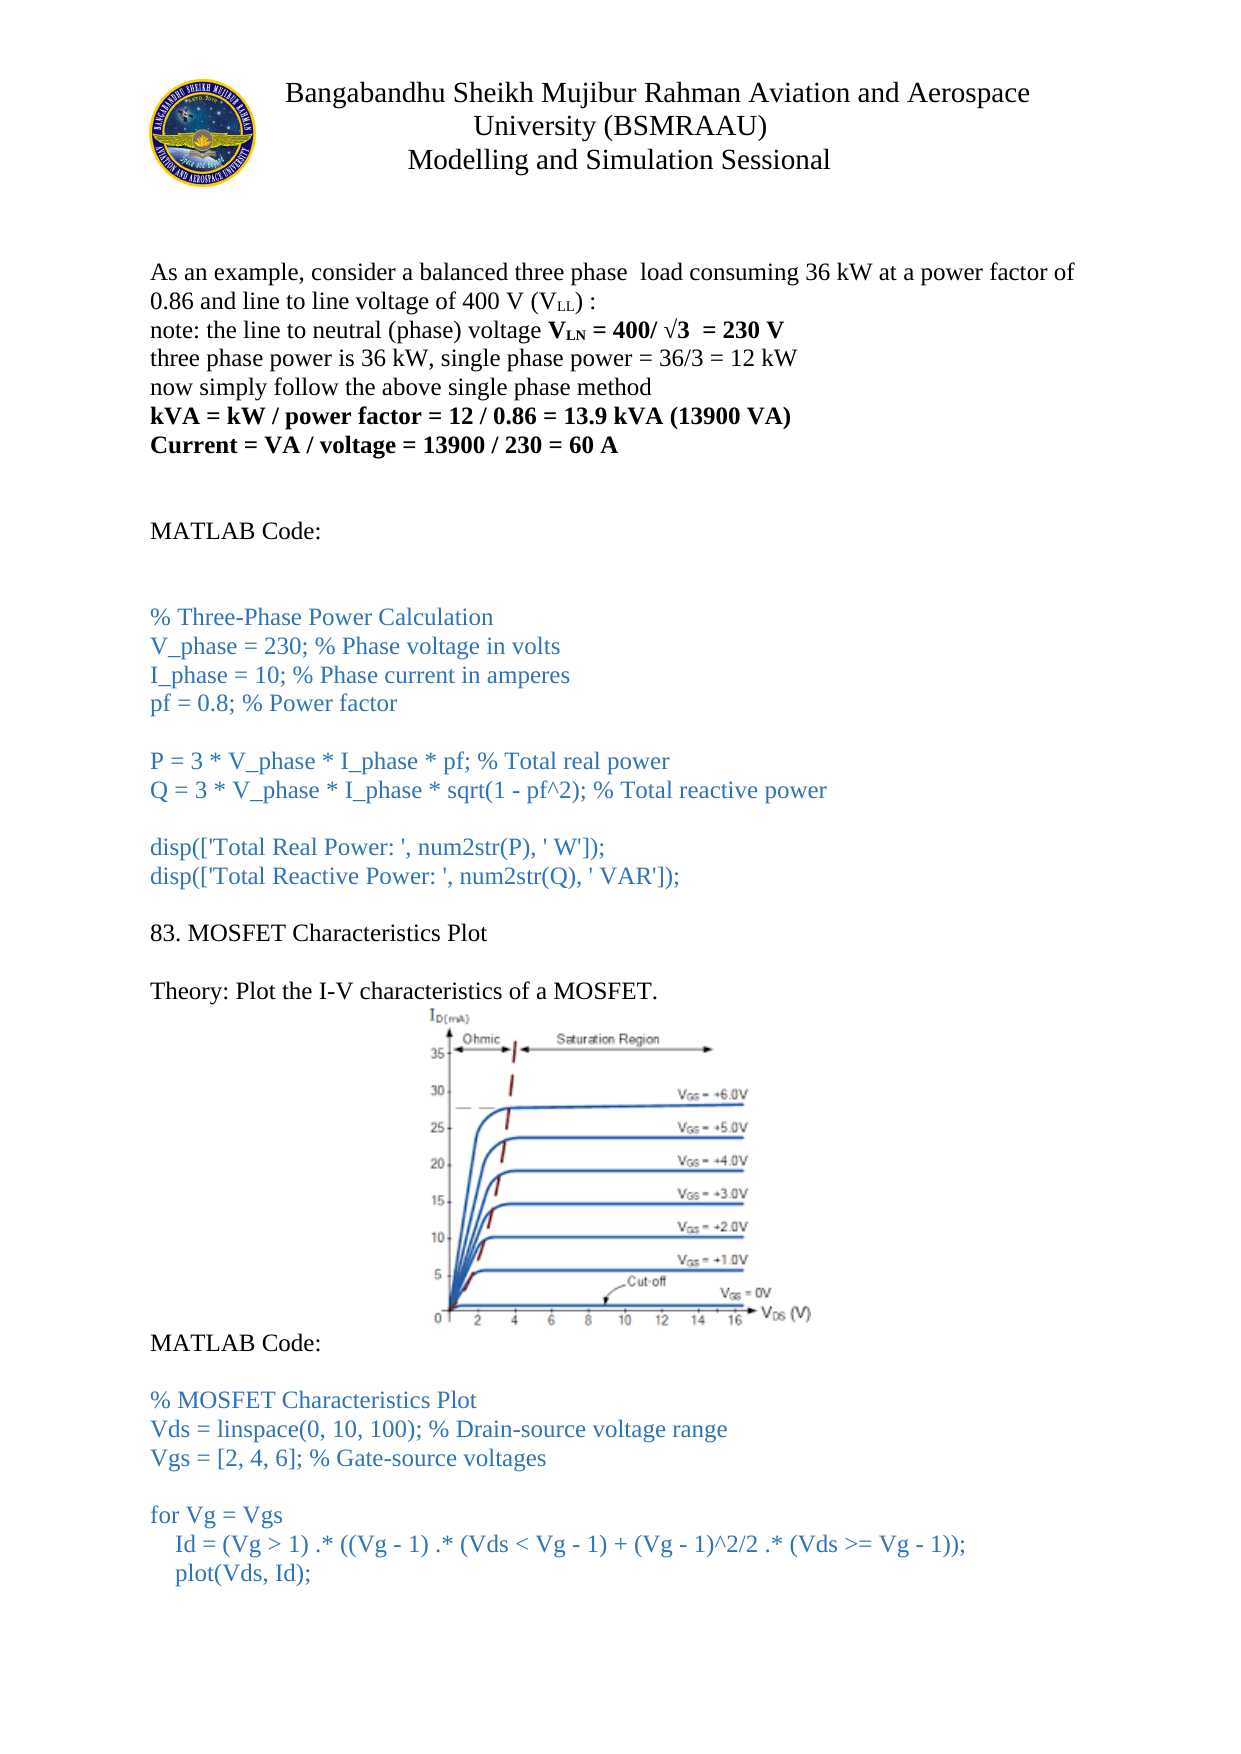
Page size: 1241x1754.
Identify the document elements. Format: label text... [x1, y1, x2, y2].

text note: the line to neutral (phase) voltage VLN = 400/ √3 = 230 V three phase power is 36 kW, single phase power = 36/3 = 12 kW now simply follow the above single phase method [150, 315, 1090, 401]
text V_phase = 230; % Phase voltage in volts [150, 631, 1090, 660]
text P = 3 * V_phase * I_phase * pf; % Total real power [150, 746, 1090, 775]
text Current = VA / voltage = 13900 / 230 = 60 A [150, 430, 1090, 458]
text for Vg = Vgs [150, 1501, 1090, 1529]
picture [429, 1004, 811, 1329]
text MATLAB Code: [150, 516, 1090, 545]
text Vgs = [2, 4, 6]; % Gate-source voltages [150, 1443, 1090, 1472]
text MATLAB Code: [150, 1328, 1090, 1357]
text plot(Vds, Id); [150, 1558, 1090, 1587]
text kVA = kW / power factor = 12 / 0.86 = 13.9 kVA (13900 VA) [150, 401, 1090, 430]
text Theory: Plot the I-V characteristics of a MOSFET. [150, 976, 1090, 1005]
text Id = (Vg > 1) .* ((Vg - 1) .* (Vds < Vg - 1) + (Vg - 1)^2/2 .* (Vds >= Vg - 1)); [150, 1529, 1090, 1558]
text As an example, consider a balanced three phase load consuming 36 kW at a power factor of 0.86 and line to line voltage of 400 V (VLL) : [150, 257, 1090, 315]
text disp(['Total Real Power: ', num2str(P), ' W']); [150, 832, 1090, 861]
text disp(['Total Reactive Power: ', num2str(Q), ' VAR']); [150, 861, 1090, 890]
text Q = 3 * V_phase * I_phase * sqrt(1 - pf^2); % Total reactive power [150, 775, 1090, 803]
text 83. MOSFET Characteristics Plot [150, 918, 1090, 947]
text % MOSFET Characteristics Plot [150, 1386, 1090, 1414]
text Vds = linspace(0, 10, 100); % Drain-source voltage range [150, 1414, 1090, 1443]
picture [149, 79, 256, 187]
text I_phase = 10; % Phase current in amperes [150, 660, 1090, 688]
text % Three-Phase Power Calculation [150, 602, 1090, 631]
text pf = 0.8; % Power factor [150, 688, 1090, 717]
